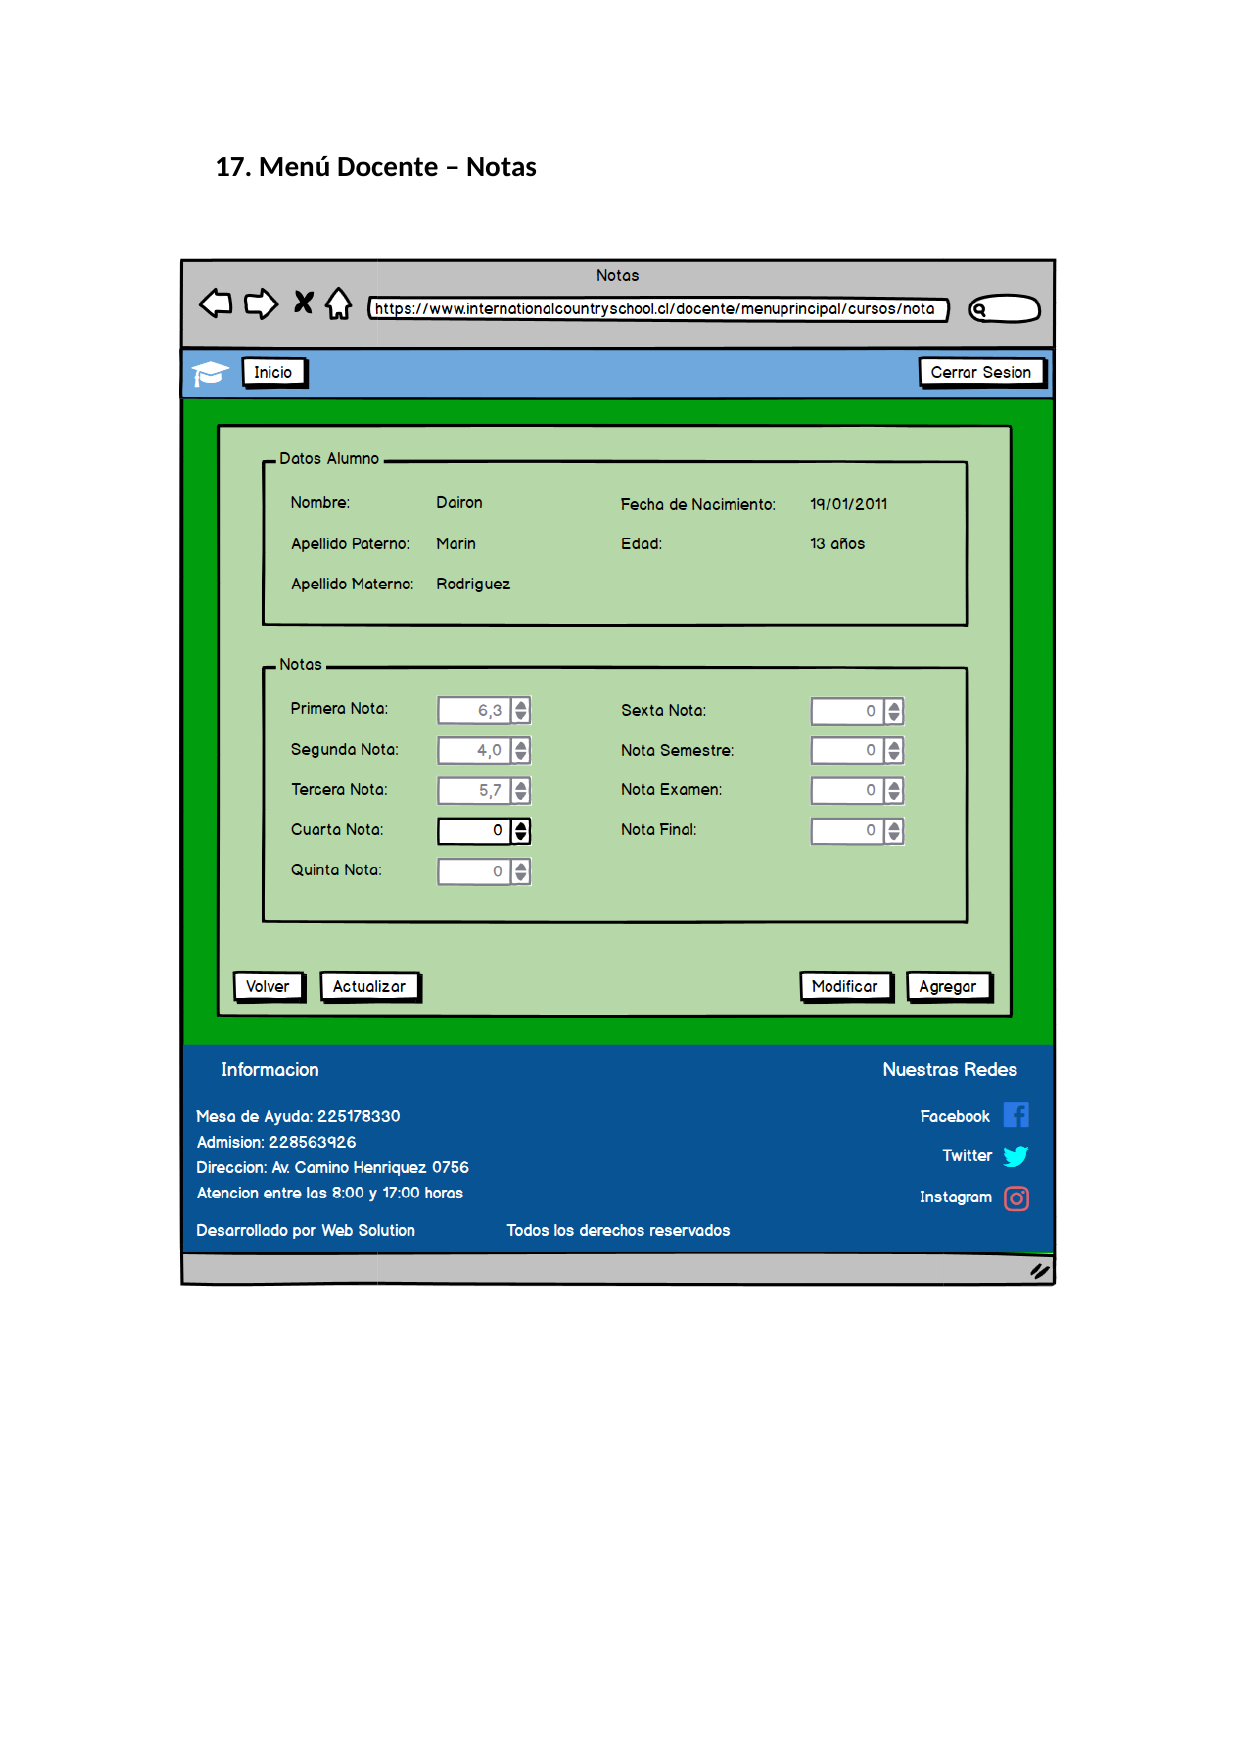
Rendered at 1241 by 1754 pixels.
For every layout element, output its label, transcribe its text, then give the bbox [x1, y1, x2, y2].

list Menú Docente – Notas [215, 148, 1063, 183]
picture [177, 257, 1059, 1286]
